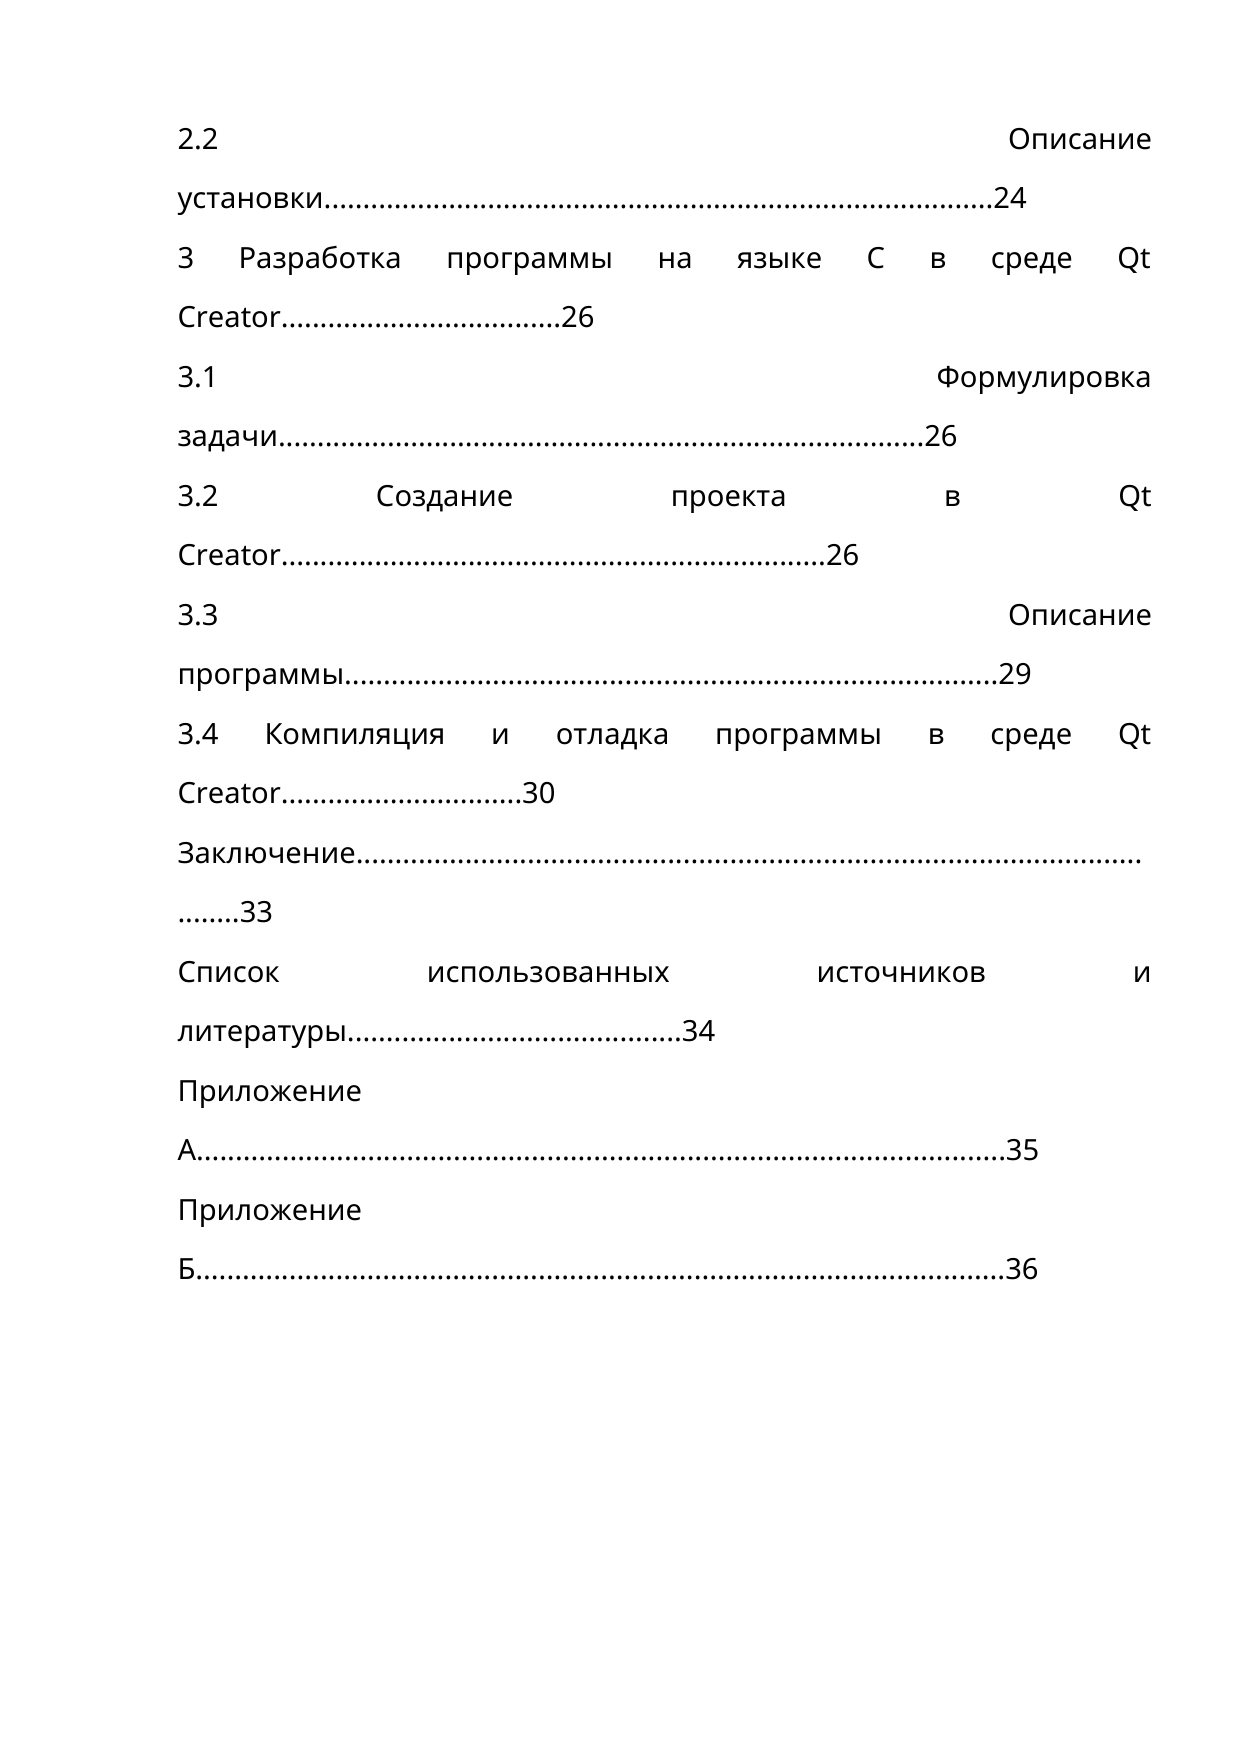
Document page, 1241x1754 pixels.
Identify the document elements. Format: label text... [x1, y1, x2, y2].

text 3 Разработка программы на языке С в среде Qt Creator....................................26 [177, 237, 1152, 336]
text Приложение А........................................................................................................35 [177, 1070, 1152, 1169]
text Заключение.............................................................................................................33 [177, 832, 1152, 931]
text 3.1 Формулировка задачи...................................................................................26 [177, 356, 1152, 455]
text 3.4 Компиляция и отладка программы в среде Qt Creator...............................30 [177, 713, 1152, 812]
text Список использованных источников и литературы...........................................34 [177, 951, 1152, 1050]
text Приложение Б........................................................................................................36 [177, 1189, 1152, 1288]
text 2.2 Описание установки......................................................................................24 [177, 118, 1152, 217]
text 3.2 Создание проекта в Qt Creator......................................................................26 [177, 475, 1152, 574]
text 3.3 Описание программы....................................................................................29 [177, 594, 1152, 693]
